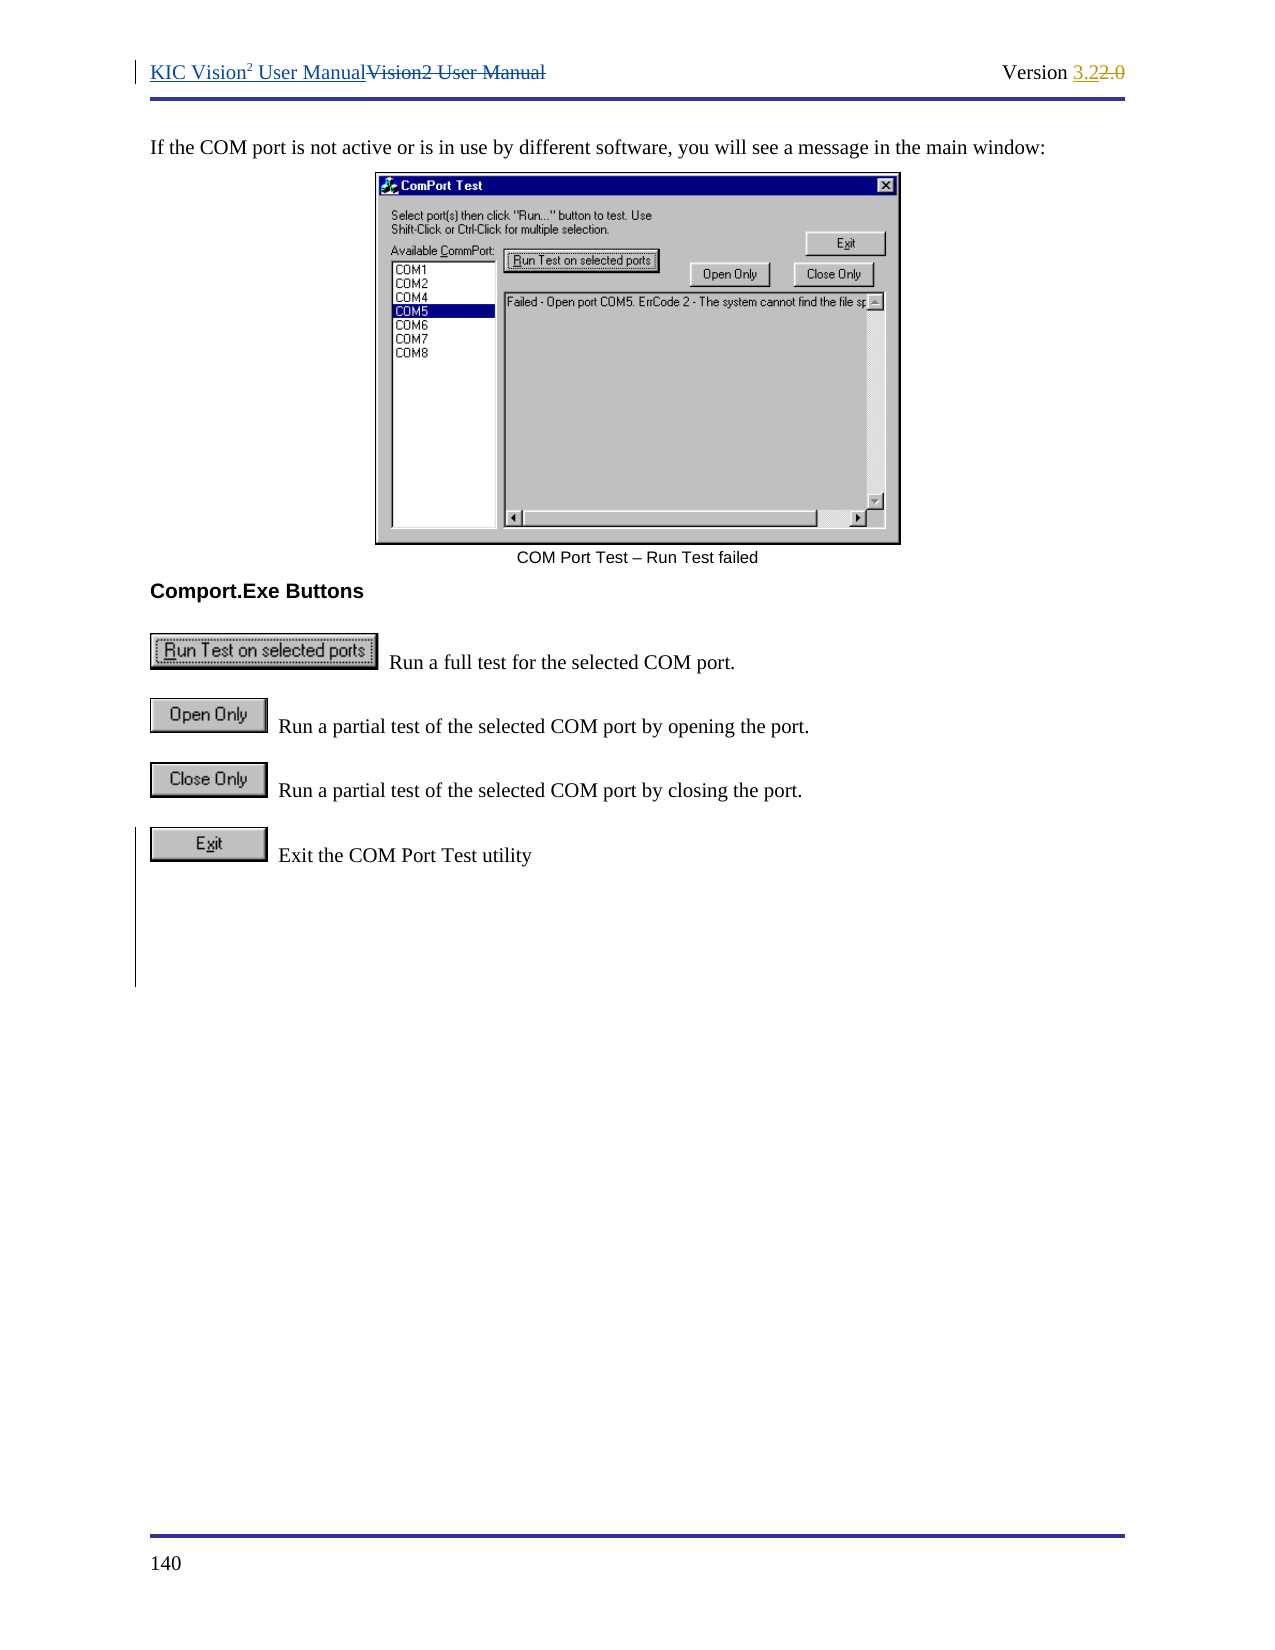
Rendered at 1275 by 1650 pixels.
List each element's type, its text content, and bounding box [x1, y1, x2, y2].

text Run a full test for the selected COM port. [150, 633, 1125, 674]
text COM Port Test – Run Test failed [150, 547, 1125, 567]
picture [376, 173, 899, 544]
picture [152, 828, 266, 861]
text Run a partial test of the selected COM port by closing the port. [150, 762, 1125, 802]
picture [151, 699, 267, 732]
text Exit the COM Port Test utility [150, 827, 1125, 867]
text If the COM port is not active or is in use by different software, you will see a message in the main window: [150, 135, 1125, 159]
picture [152, 764, 266, 796]
text Run a partial test of the selected COM port by opening the port. [150, 698, 1125, 738]
subtitle Comport.Exe Buttons [150, 579, 1125, 603]
picture [150, 633, 379, 670]
